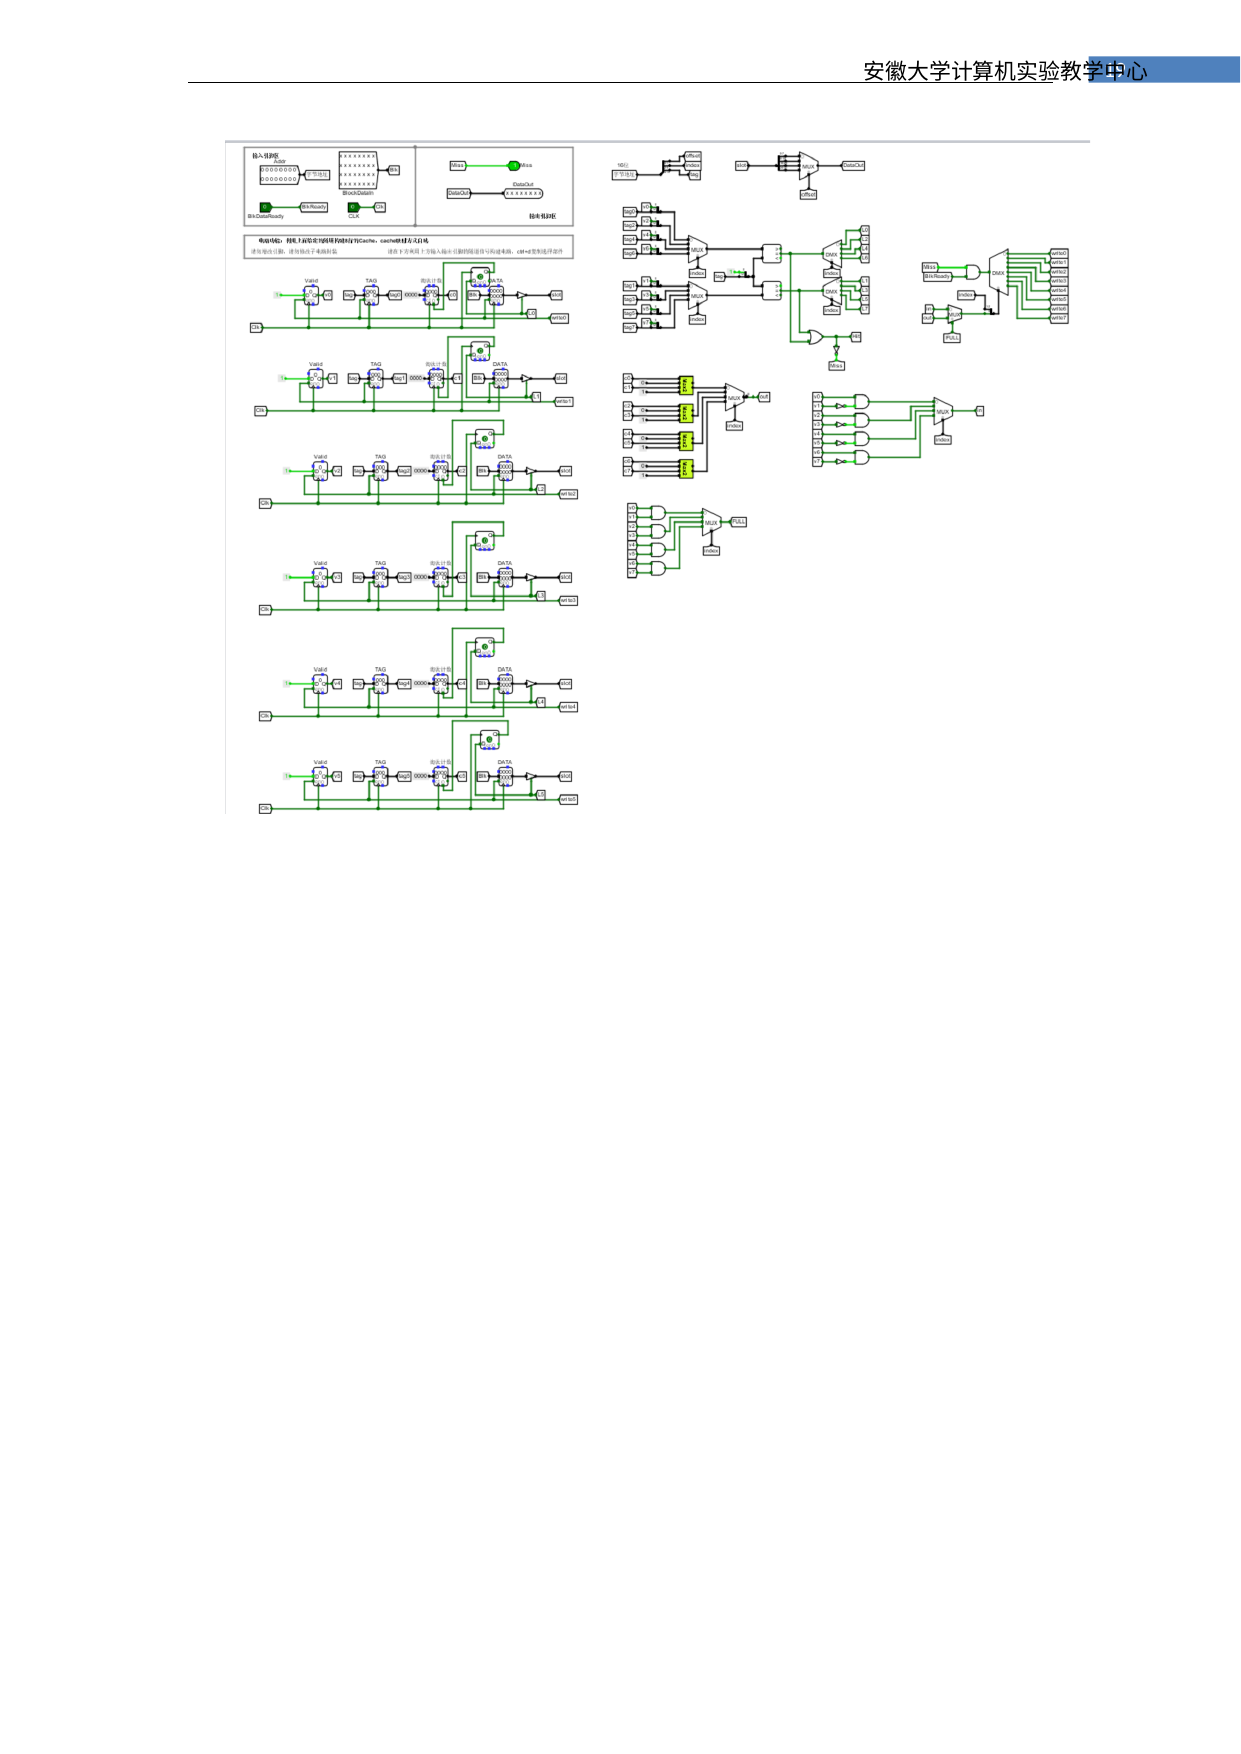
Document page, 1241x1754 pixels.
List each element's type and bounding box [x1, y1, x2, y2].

picture [225, 140, 1091, 814]
